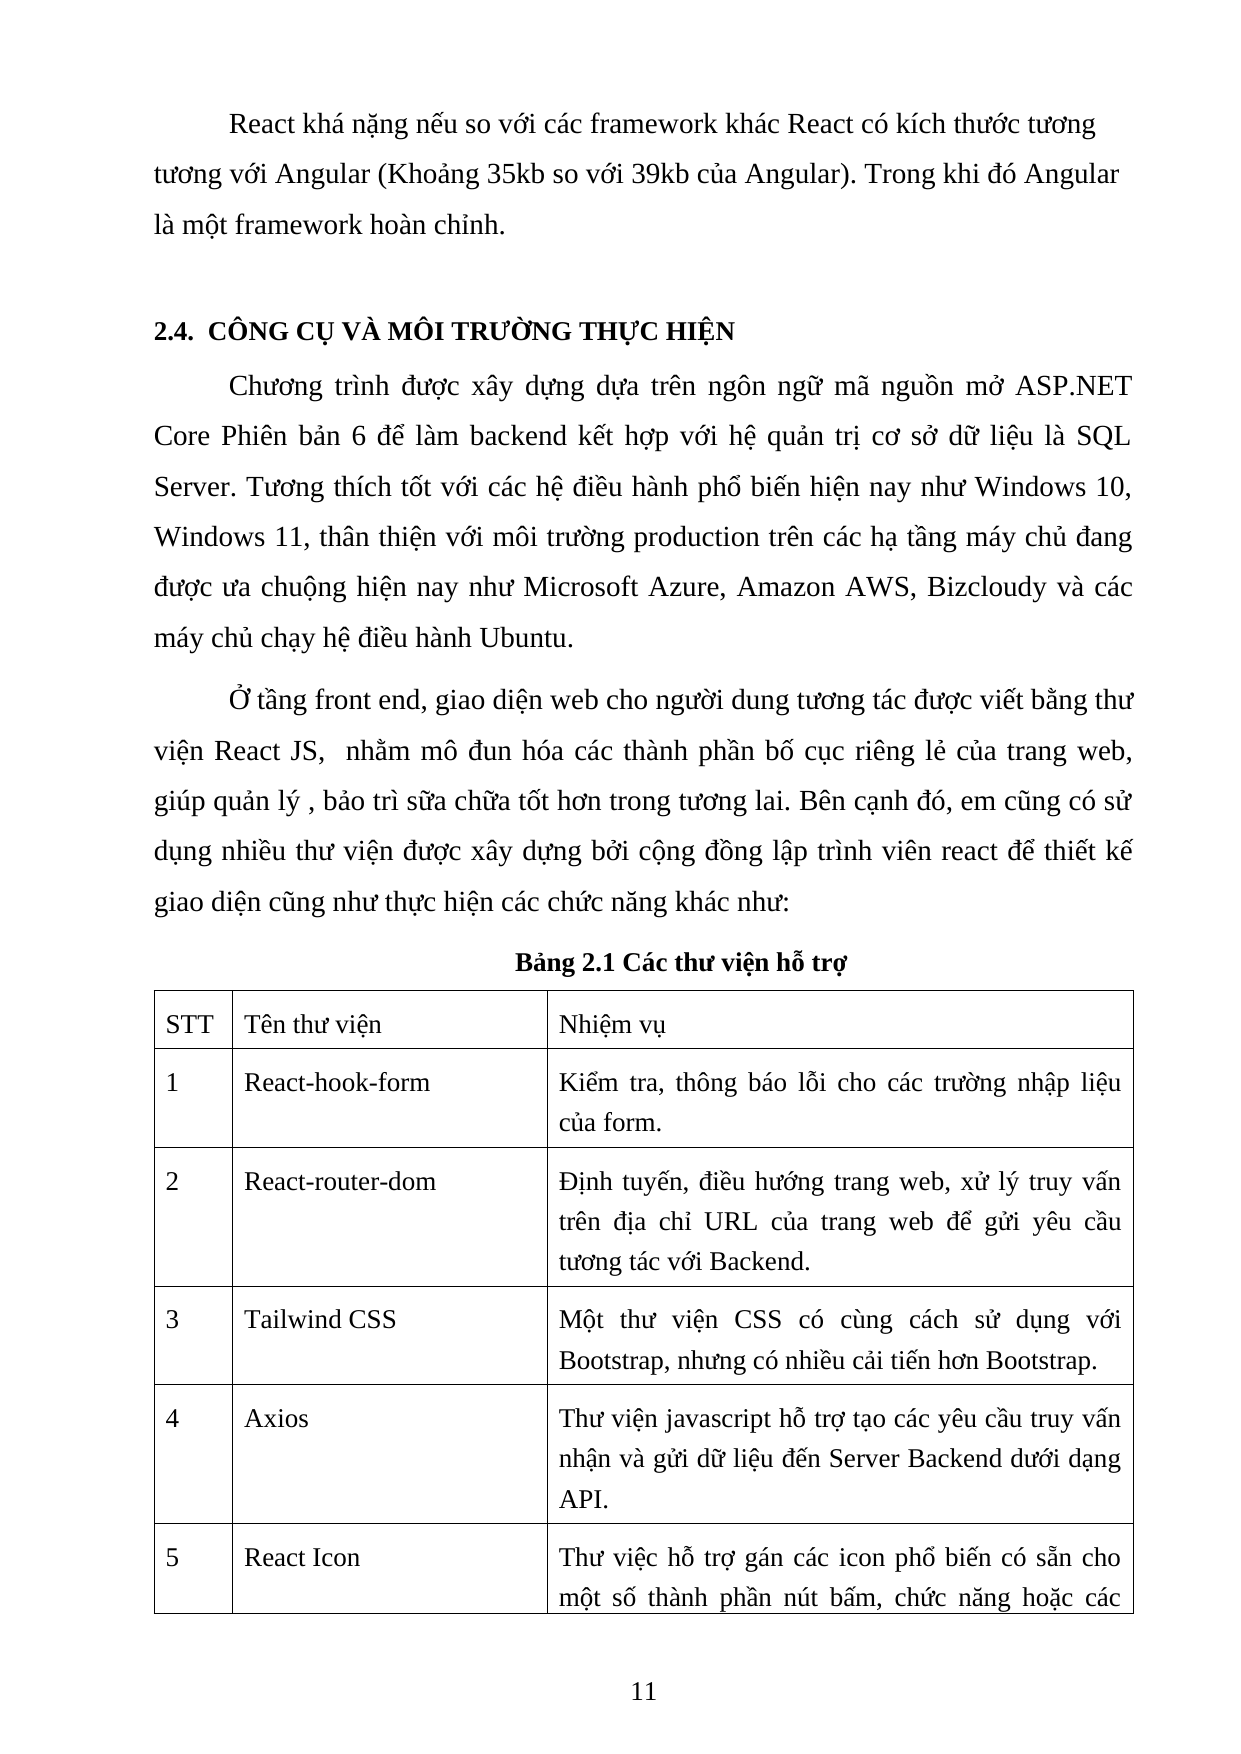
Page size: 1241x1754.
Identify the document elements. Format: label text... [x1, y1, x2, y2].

table_cell Kiểm tra, thông báo lỗi cho các trường nhập liệu của form. [548, 1049, 1133, 1147]
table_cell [548, 1524, 1133, 1613]
table_cell 4 [155, 1385, 232, 1523]
table_cell 5 [155, 1524, 232, 1613]
table_cell Thư viện javascript hỗ trợ tạo các yêu cầu truy vấn nhận và gửi dữ liệu đến Server Backend dưới dạng API. [548, 1385, 1133, 1523]
table_cell Axios [233, 1385, 547, 1523]
text Bảng 2.1 Các thư viện hỗ trợ [228, 947, 1134, 978]
table_cell React Icon [233, 1524, 547, 1613]
text Ở tầng front end, giao diện web cho người dung tương tác được viết bằng thư viện React JS, nhằm mô đun hóa các thành phần bố cục riêng lẻ của trang web, giúp quản lý , bảo trì sữa chữa tốt hơn trong tương lai. Bên cạnh đó, em cũng có sử dụng nhiều thư viện được xây dựng bởi cộng đồng lập trình viên react để thiết kế giao diện cũng như thực hiện các chức năng khác như: [153, 682, 1134, 917]
table_header Tên thư viện [233, 991, 547, 1048]
table_cell 1 [155, 1049, 232, 1147]
text Chương trình được xây dựng dựa trên ngôn ngữ mã nguồn mở ASP.NET Core Phiên bản 6 để làm backend kết hợp với hệ quản trị cơ sở dữ liệu là SQL Server. Tương thích tốt với các hệ điều hành phổ biến hiện nay như Windows 10, Windows 11, thân thiện với môi trường production trên các hạ tầng máy chủ đang được ưa chuộng hiện nay như Microsoft Azure, Amazon AWS, Bizcloudy và các máy chủ chạy hệ điều hành Ubuntu. [153, 368, 1134, 653]
table_cell React-router-dom [233, 1148, 547, 1286]
text React khá nặng nếu so với các framework khác React có kích thước tương tương với Angular (Khoảng 35kb so với 39kb của Angular). Trong khi đó Angular là một framework hoàn chỉnh. [153, 106, 1134, 287]
table_header Nhiệm vụ [548, 991, 1133, 1048]
table_cell React-hook-form [233, 1049, 547, 1147]
table_cell 2 [155, 1148, 232, 1286]
table_header STT [155, 991, 232, 1048]
table_cell Tailwind CSS [233, 1287, 547, 1384]
table_cell Định tuyến, điều hướng trang web, xử lý truy vấn trên địa chỉ URL của trang web để gửi yêu cầu tương tác với Backend. [548, 1148, 1133, 1286]
text Công cụ và môi trường thực hiện [153, 315, 1134, 346]
table_cell 3 [155, 1287, 232, 1384]
table_cell Một thư viện CSS có cùng cách sử dụng với Bootstrap, nhưng có nhiều cải tiến hơn Bootstrap. [548, 1287, 1133, 1384]
